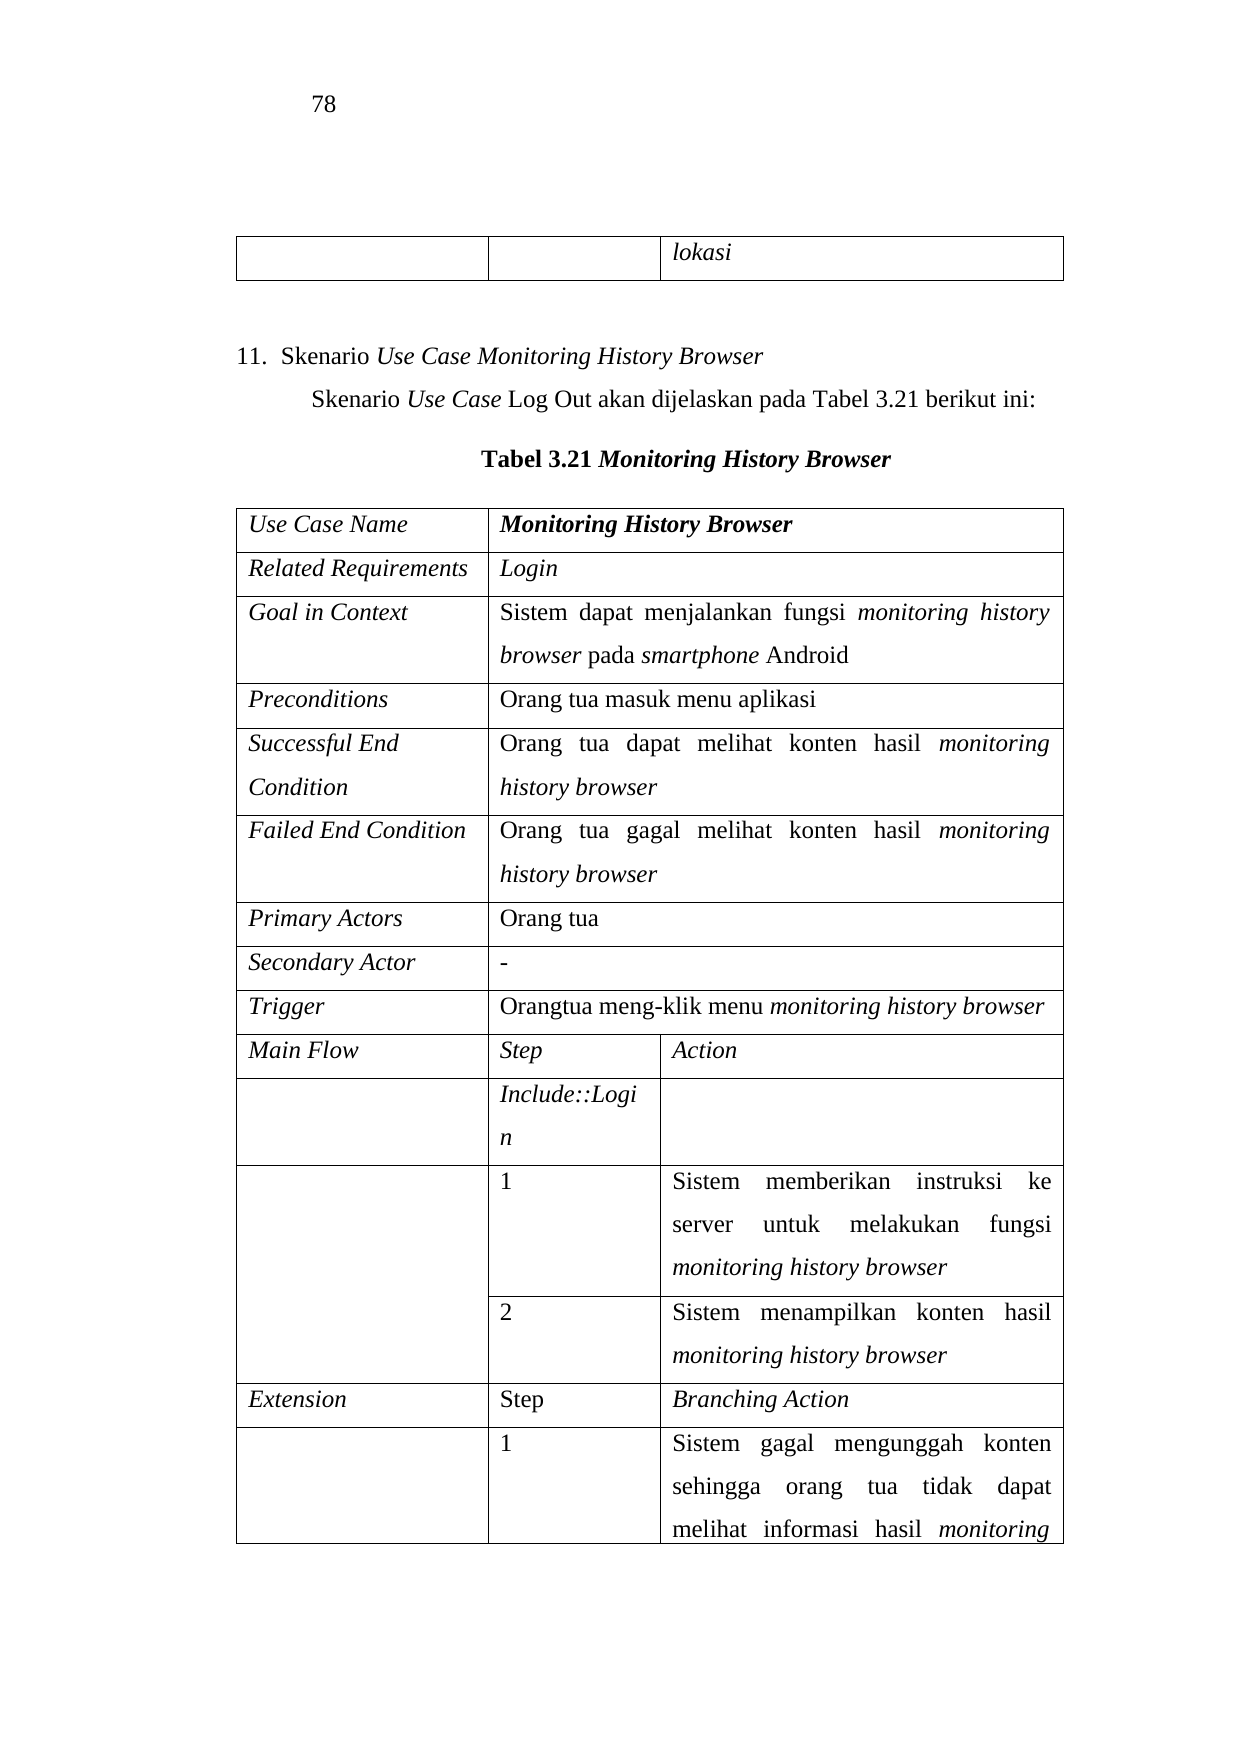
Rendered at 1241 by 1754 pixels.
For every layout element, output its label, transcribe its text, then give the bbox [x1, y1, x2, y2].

table_cell 1 [489, 1166, 660, 1296]
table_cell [661, 1428, 1063, 1543]
table_cell Related Requirements [237, 553, 488, 596]
table_cell Orang tua [489, 903, 1063, 946]
table_cell Trigger [237, 991, 488, 1034]
table_cell Primary Actors [237, 903, 488, 946]
table_cell [237, 237, 488, 280]
table_cell Step [489, 1035, 660, 1078]
table_cell Preconditions [237, 684, 488, 727]
table_cell Action [661, 1035, 1063, 1078]
text Skenario Use Case Log Out akan dijelaskan pada Tabel 3.21 berikut ini: [236, 384, 1063, 413]
table_cell Failed End Condition [237, 816, 488, 902]
table_cell [237, 1166, 488, 1383]
table_cell 1 [489, 237, 660, 280]
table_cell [661, 237, 1063, 280]
table_cell Branching Action [661, 1384, 1063, 1427]
table_cell Orangtua meng-klik menu monitoring history browser [489, 991, 1063, 1034]
table_cell [237, 1428, 488, 1543]
table_cell [237, 1079, 488, 1165]
table_cell Successful End Condition [237, 729, 488, 814]
table_cell - [489, 947, 1063, 990]
table_cell [661, 1079, 1063, 1165]
table_cell Sistem dapat menjalankan fungsi monitoring history browser pada smartphone Android [489, 597, 1063, 683]
table_cell Include::Login [489, 1079, 660, 1165]
table_cell Goal in Context [237, 597, 488, 683]
table_cell Orang tua gagal melihat konten hasil monitoring history browser [489, 816, 1063, 902]
table_header Use Case Name [237, 509, 488, 552]
table_cell Orang tua dapat melihat konten hasil monitoring history browser [489, 729, 1063, 814]
table_cell 1 [489, 1428, 660, 1543]
table_cell Secondary Actor [237, 947, 488, 990]
table_cell Sistem menampilkan konten hasil monitoring history browser [661, 1297, 1063, 1383]
list Skenario Use Case Monitoring History Browser [236, 341, 1063, 370]
table_cell Orang tua masuk menu aplikasi [489, 684, 1063, 727]
table_header Monitoring History Browser [489, 509, 1063, 552]
table_cell Step [489, 1384, 660, 1427]
table_cell Extension [237, 1384, 488, 1427]
table_cell 2 [489, 1297, 660, 1383]
table_cell Sistem memberikan instruksi ke server untuk melakukan fungsi monitoring history browser [661, 1166, 1063, 1296]
table_cell Main Flow [237, 1035, 488, 1078]
table_cell Login [489, 553, 1063, 596]
